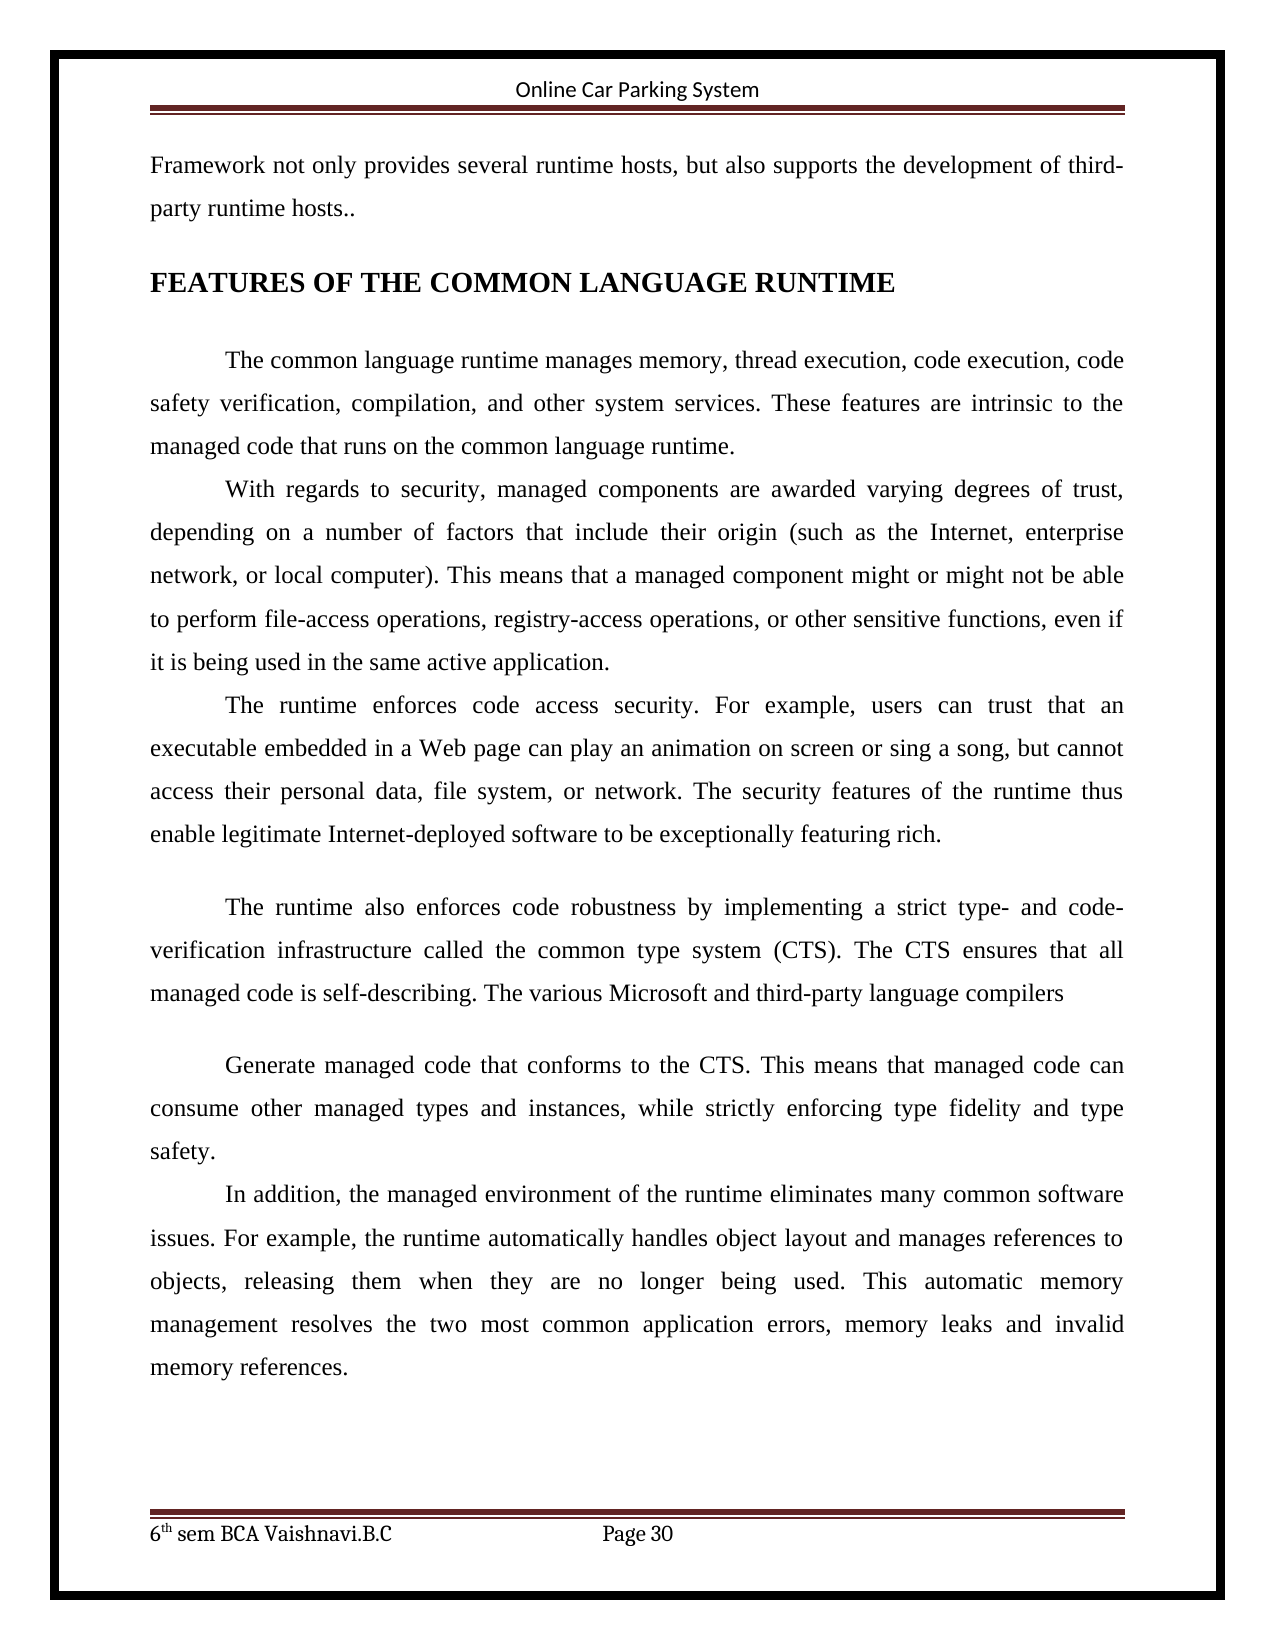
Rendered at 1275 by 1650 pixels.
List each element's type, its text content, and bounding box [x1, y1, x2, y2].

subtitle FEATURES OF THE COMMON LANGUAGE RUNTIME [150, 265, 1125, 299]
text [150, 150, 1125, 222]
text The common language runtime manages memory, thread execution, code execution, code safety verification, compilation, and other system services. These features are intrinsic to the managed code that runs on the common language runtime. [150, 345, 1125, 460]
text The runtime enforces code access security. For example, users can trust that an executable embedded in a Web page can play an animation on screen or sing a song, but cannot access their personal data, file system, or network. The security features of the runtime thus enable legitimate Internet-deployed software to be exceptionally featuring rich. [150, 690, 1125, 848]
text With regards to security, managed components are awarded varying degrees of trust, depending on a number of factors that include their origin (such as the Internet, enterprise network, or local computer). This means that a managed component might or might not be able to perform file-access operations, registry-access operations, or other sensitive functions, even if it is being used in the same active application. [150, 474, 1125, 676]
text In addition, the managed environment of the runtime eliminates many common software issues. For example, the runtime automatically handles object layout and manages references to objects, releasing them when they are no longer being used. This automatic memory management resolves the two most common application errors, memory leaks and invalid memory references. [150, 1179, 1125, 1381]
text Generate managed code that conforms to the CTS. This means that managed code can consume other managed types and instances, while strictly enforcing type fidelity and type safety. [150, 1050, 1125, 1165]
text The runtime also enforces code robustness by implementing a strict type- and code-verification infrastructure called the common type system (CTS). The CTS ensures that all managed code is self-describing. The various Microsoft and third-party language compilers [150, 892, 1125, 1007]
